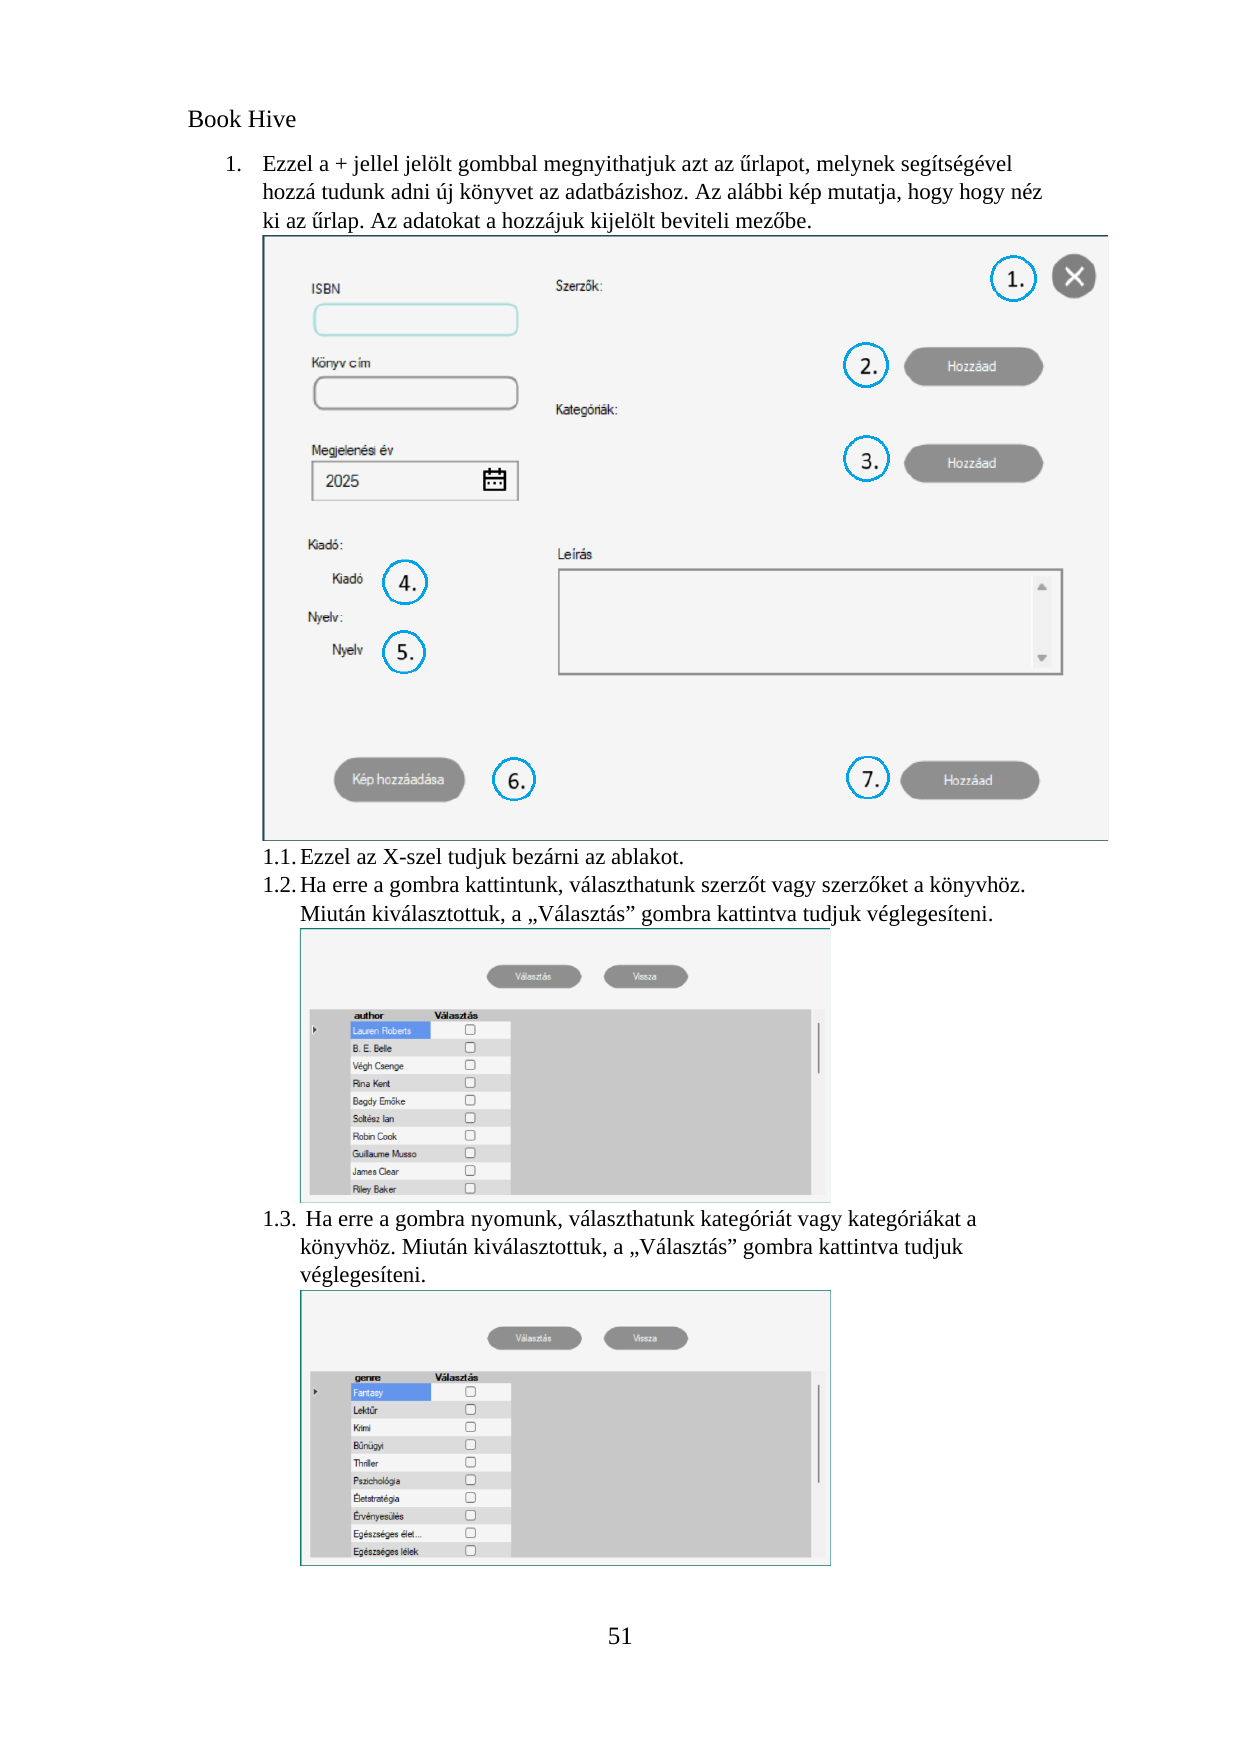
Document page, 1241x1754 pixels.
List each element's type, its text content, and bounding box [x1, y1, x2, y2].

picture [299, 928, 830, 1203]
picture [262, 235, 1109, 841]
picture [299, 1290, 831, 1566]
list Ha erre a gombra nyomunk, választhatunk kategóriát vagy kategóriákat a könyvhöz. Miután kiválasztottuk, a „Választás” gombra kattintva tudjuk véglegesíteni. [262, 1204, 1053, 1288]
list Ezzel a + jellel jelölt gombbal megnyithatjuk azt az űrlapot, melynek segítségével hozzá tudunk adni új könyvet az adatbázishoz. Az alábbi kép mutatja, hogy hogy néz ki az űrlap. Az adatokat a hozzájuk kijelölt beviteli mezőbe. [225, 150, 1053, 233]
list Ha erre a gombra kattintunk, választhatunk szerzőt vagy szerzőket a könyvhöz. Miután kiválasztottuk, a „Választás” gombra kattintva tudjuk véglegesíteni. [262, 871, 1053, 926]
list Ezzel az X-szel tudjuk bezárni az ablakot. [262, 843, 1053, 869]
